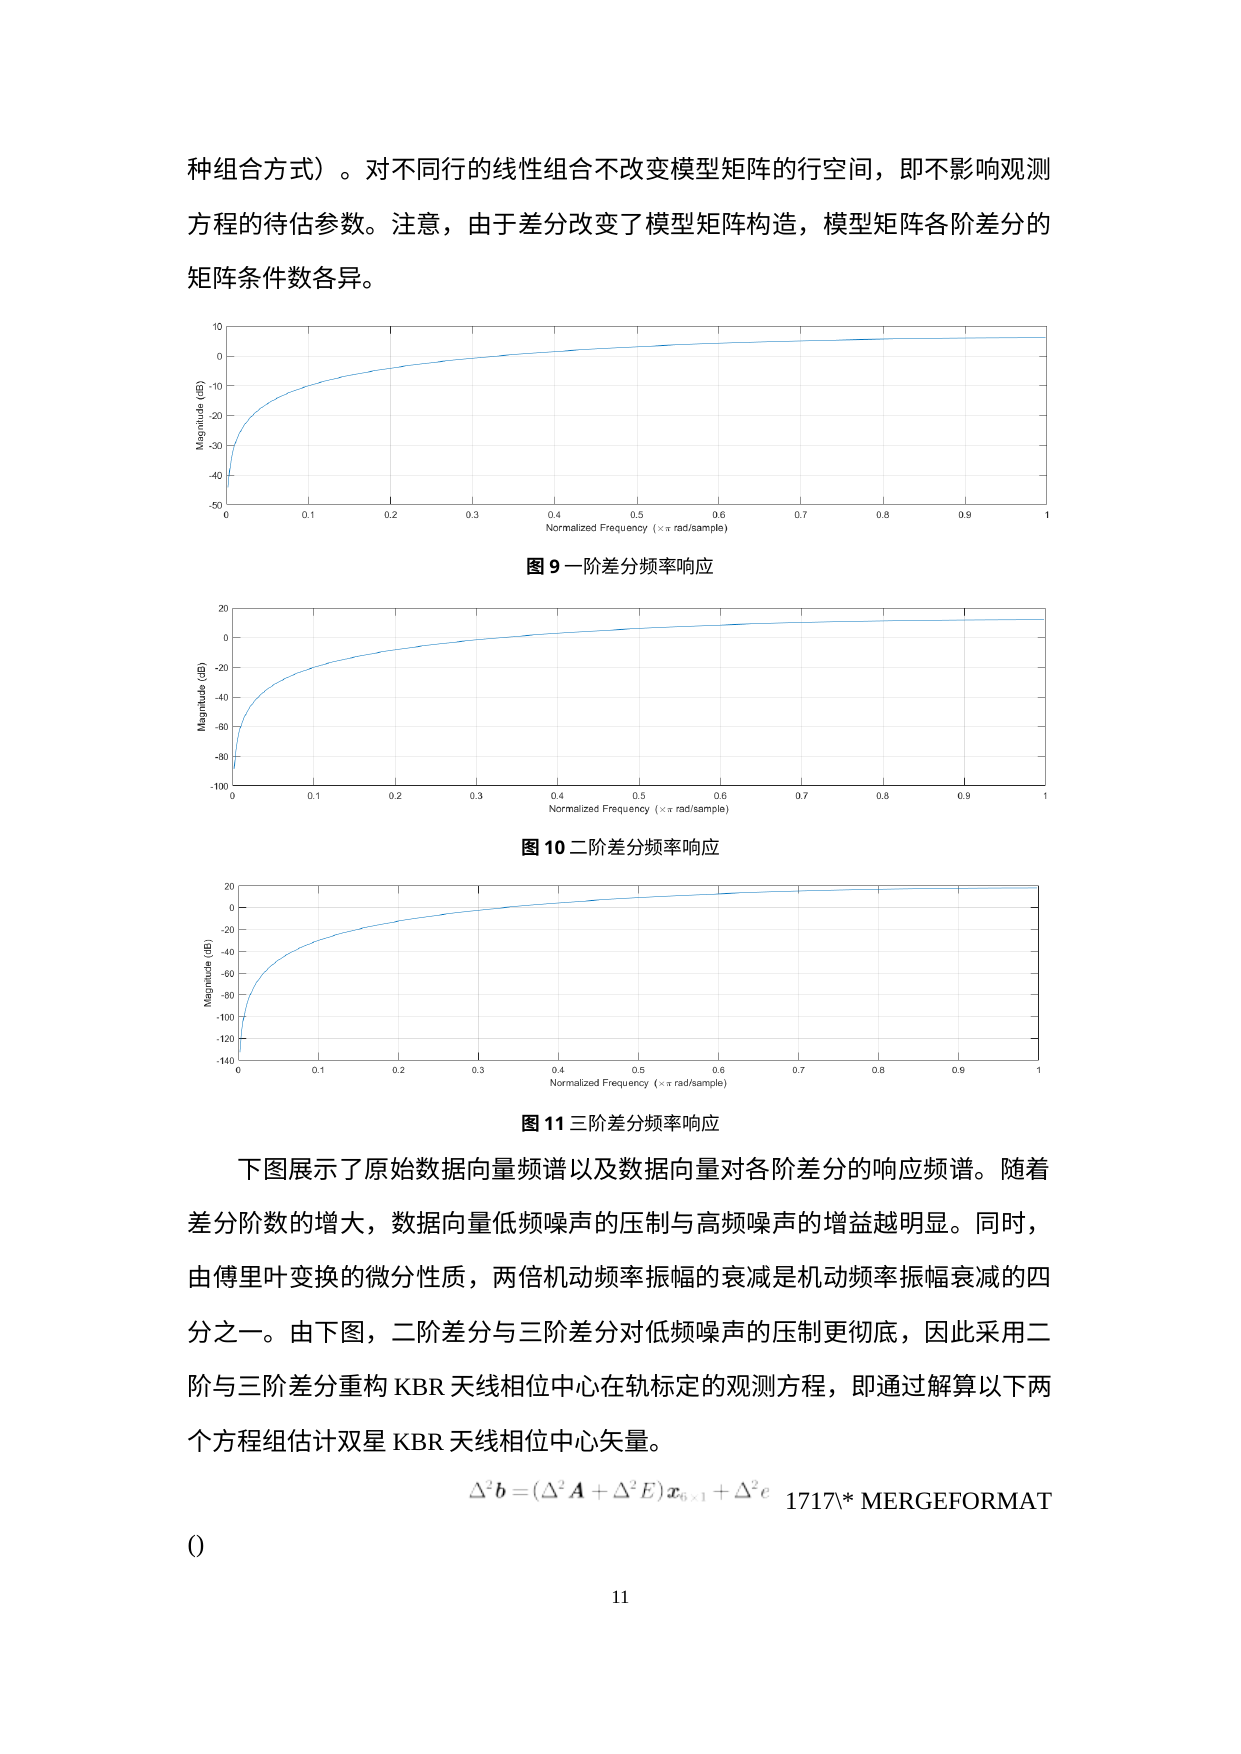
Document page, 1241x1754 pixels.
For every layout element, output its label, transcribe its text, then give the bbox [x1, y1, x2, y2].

text 图 9 一阶差分频率响应 [187, 551, 1053, 578]
text 下图展示了原始数据向量频谱以及数据向量对各阶差分的响应频谱。随着差分阶数的增大，数据向量低频噪声的压制与高频噪声的增益越明显。同时，由傅里叶变换的微分性质，两倍机动频率振幅的衰减是机动频率振幅衰减的四分之一。由下图，二阶差分与三阶差分对低频噪声的压制更彻底，因此采用二阶与三阶差分重构KBR天线相位中心在轨标定的观测方程，即通过解算以下两个方程组估计双星KBR天线相位中心矢量。 [187, 1149, 1053, 1457]
text 图 10 二阶差分频率响应 [187, 833, 1053, 860]
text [187, 150, 1053, 295]
text 图 11 三阶差分频率响应 [187, 1108, 1053, 1136]
